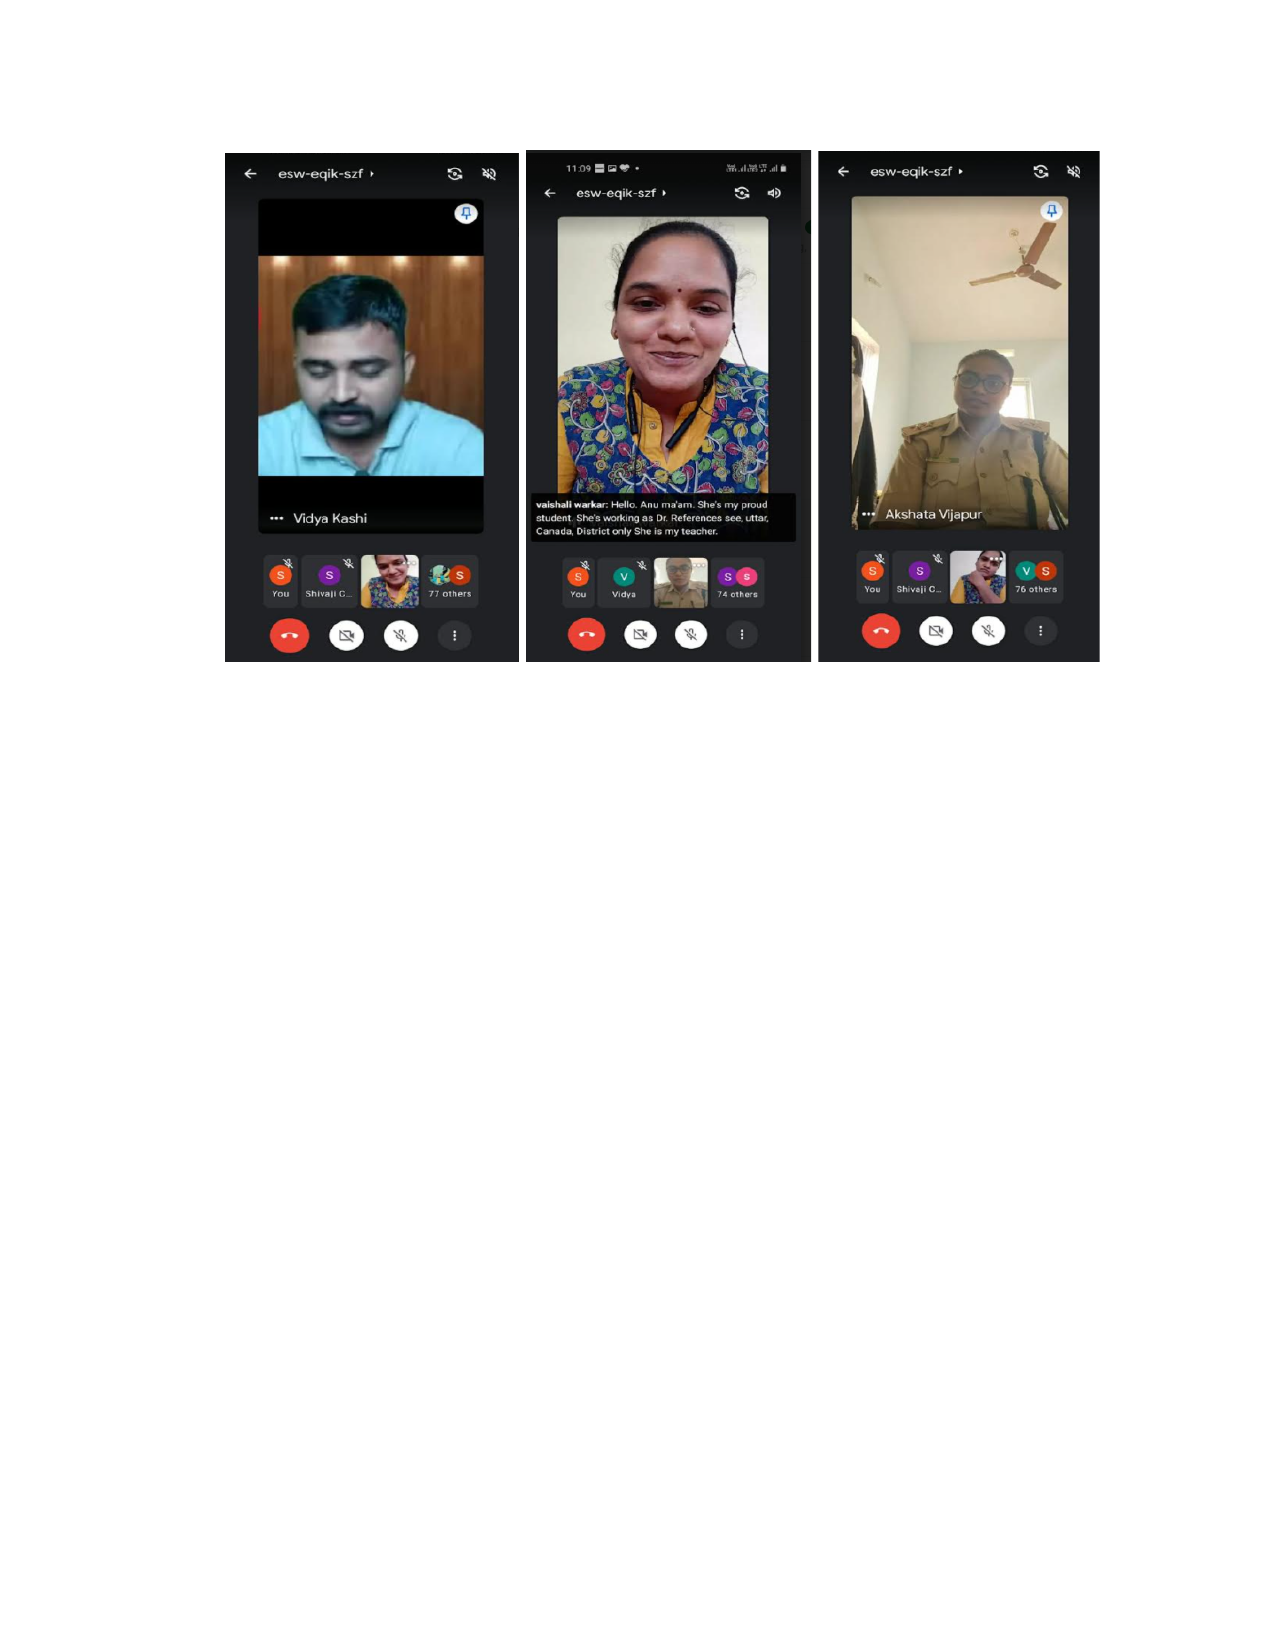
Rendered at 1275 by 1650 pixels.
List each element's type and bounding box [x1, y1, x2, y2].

picture [818, 151, 1100, 662]
picture [526, 150, 812, 662]
picture [225, 153, 519, 662]
